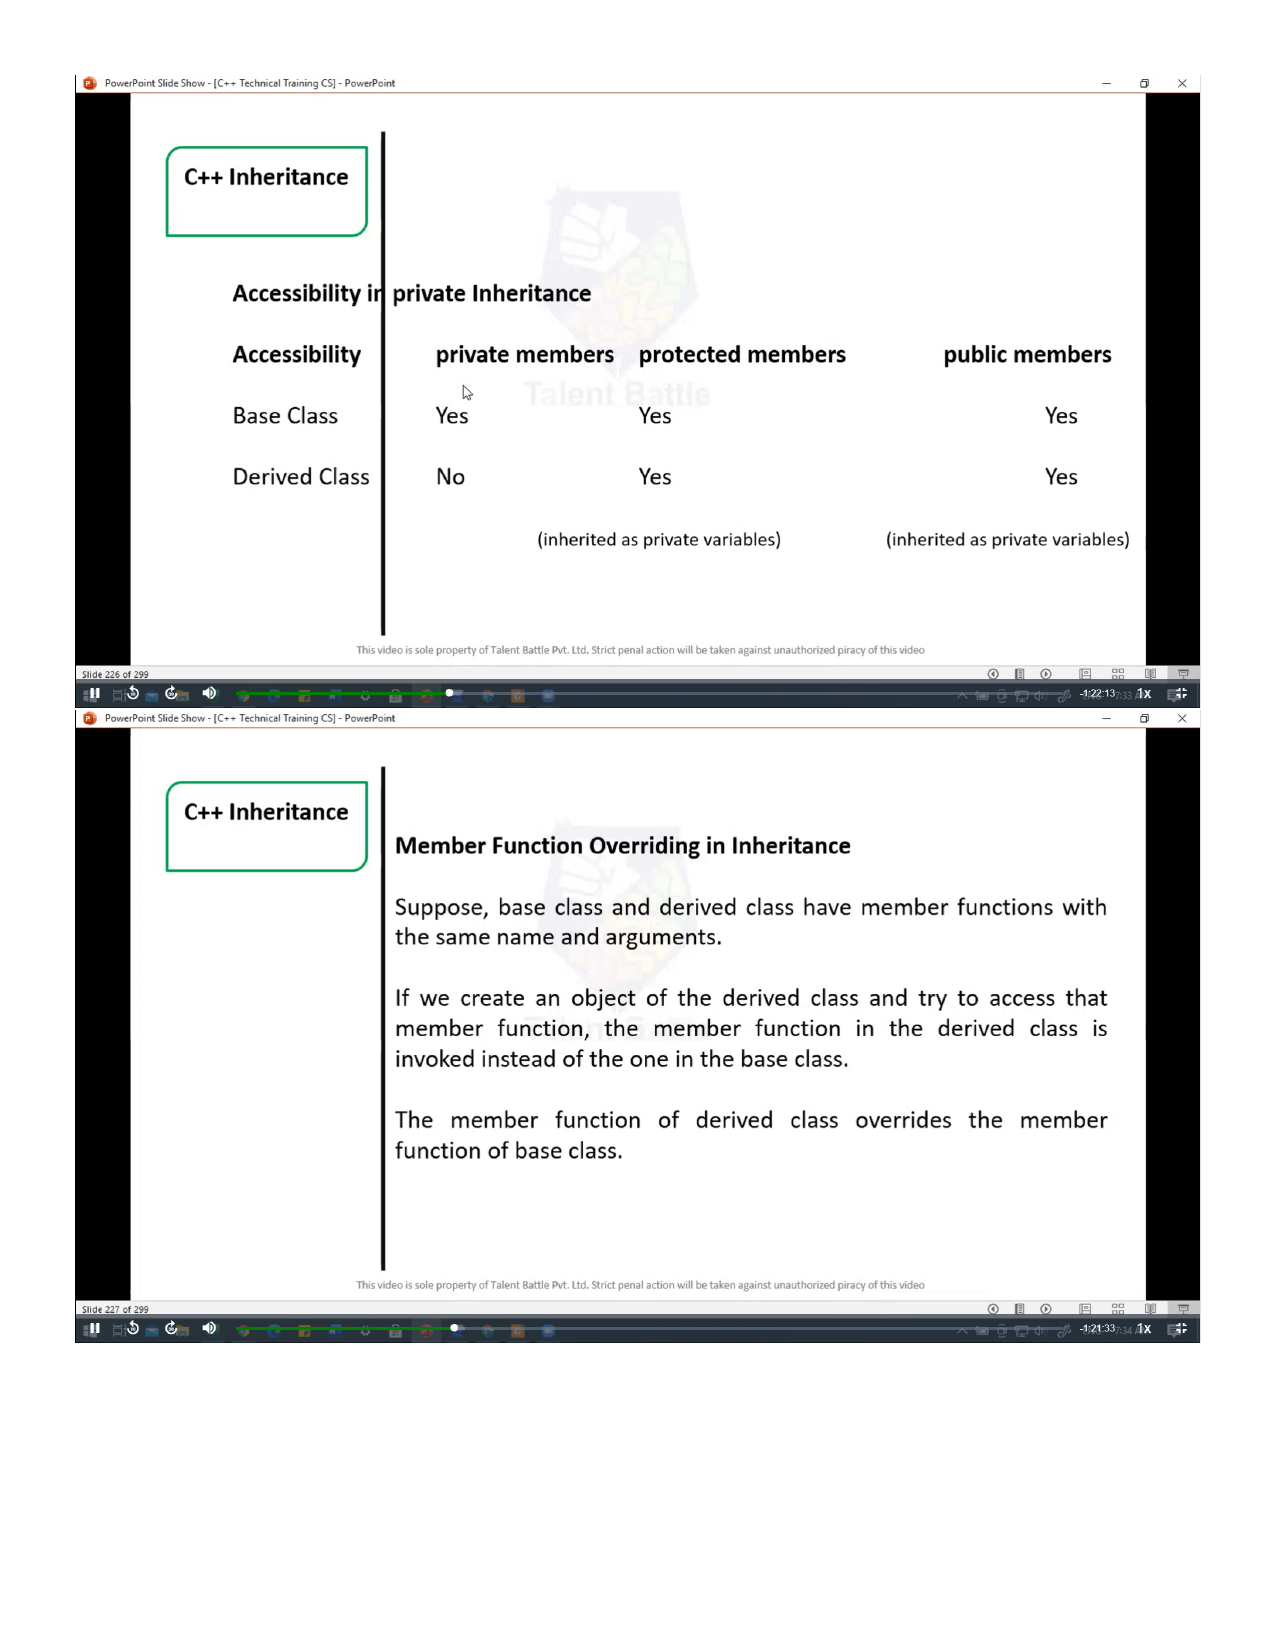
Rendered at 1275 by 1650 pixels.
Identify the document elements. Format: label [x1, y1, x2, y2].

picture [75, 710, 1200, 1343]
picture [75, 75, 1200, 708]
